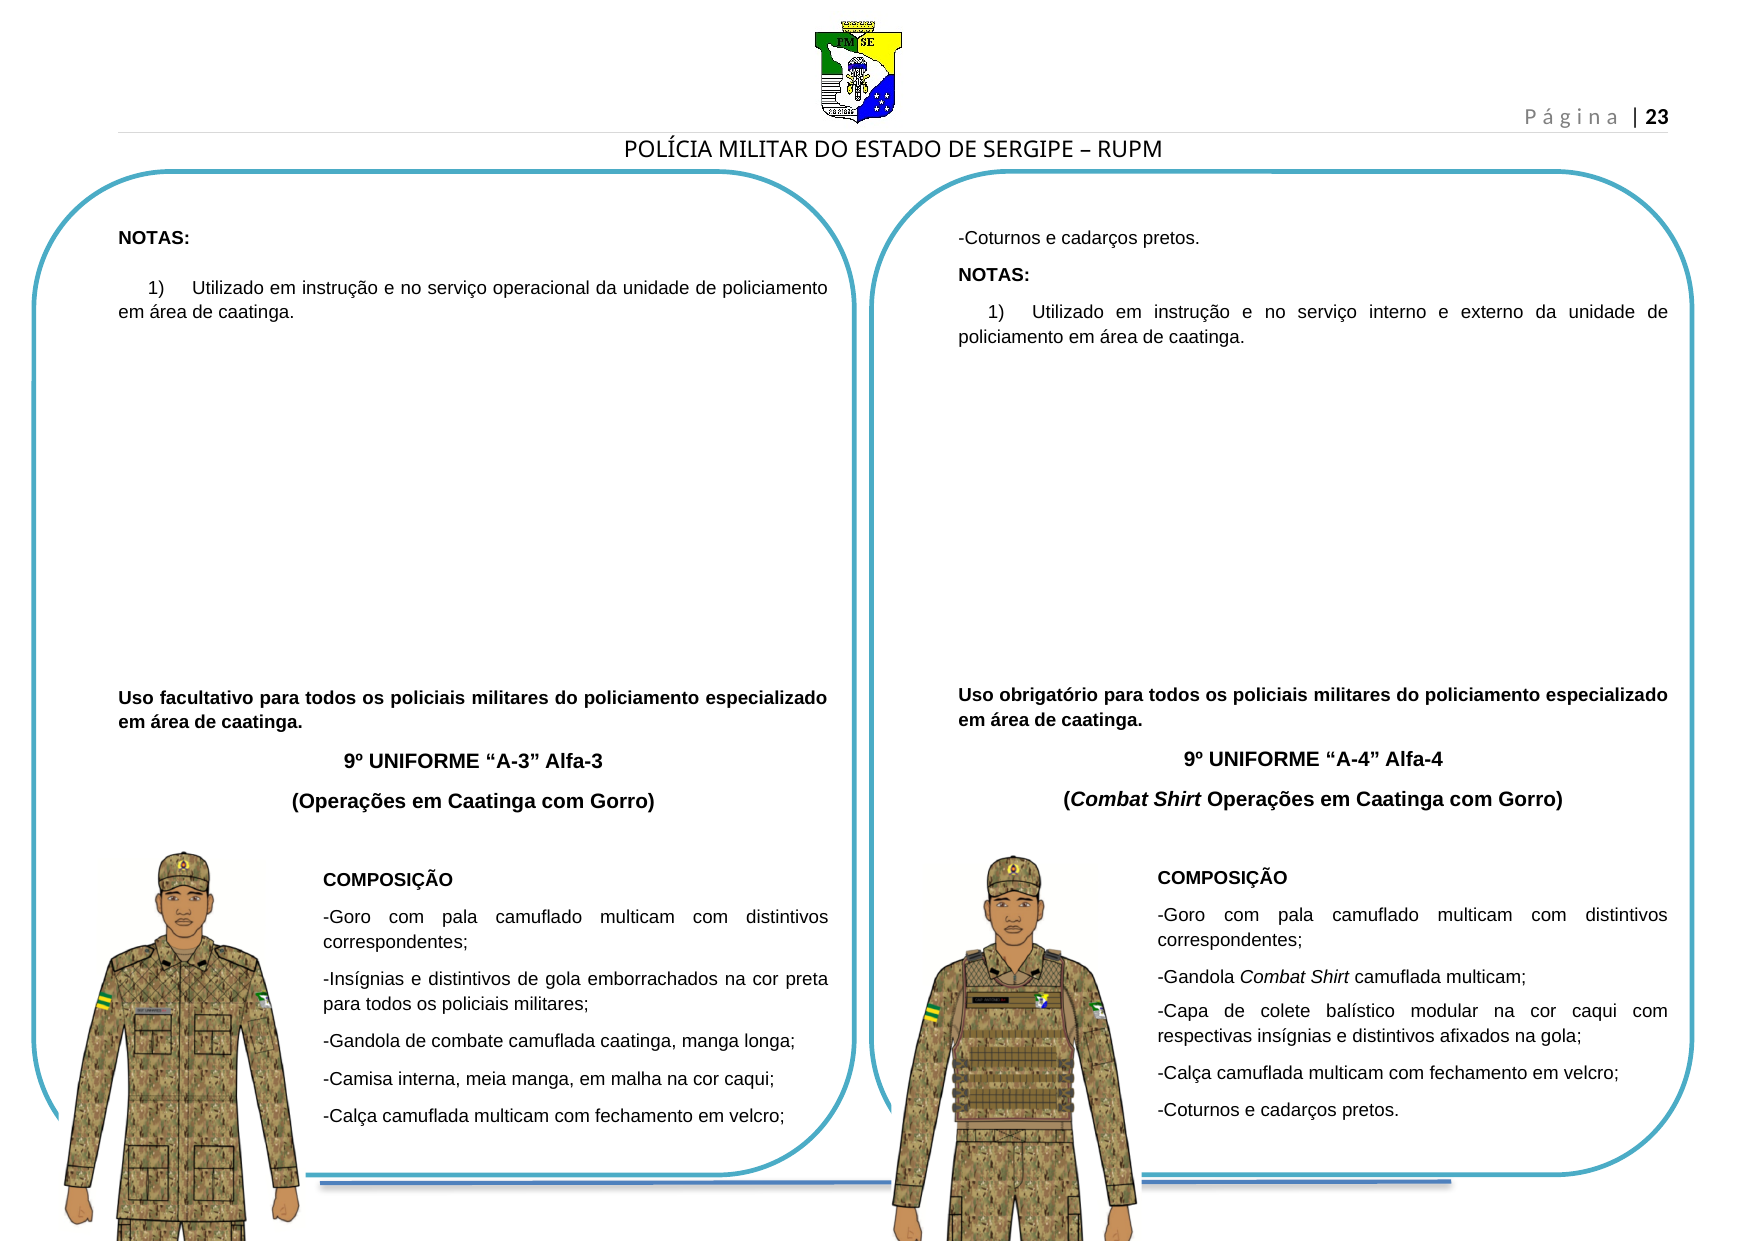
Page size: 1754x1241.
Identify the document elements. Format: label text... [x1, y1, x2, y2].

text NOTAS: [958, 264, 1668, 286]
picture [800, 11, 917, 132]
text -Calça camuflada multicam com fechamento em velcro; [958, 1062, 1668, 1083]
text -Gandola Combat Shirt camuflada multicam; [958, 966, 1668, 987]
text (Operações em Caatinga com Gorro) [118, 789, 828, 813]
text -Coturnos e cadarços pretos. [958, 1099, 1668, 1121]
text 9º UNIFORME “A-3” Alfa-3 [118, 749, 828, 773]
text Uso obrigatório para todos os policiais militares do policiamento especializado em área de caatinga. [958, 684, 1668, 731]
text (Combat Shirt Operações em Caatinga com Gorro) [958, 786, 1668, 810]
text -Capa de colete balístico modular na cor caqui com respectivas insígnias e distintivos afixados na gola; [958, 1000, 1668, 1046]
picture [58, 846, 306, 1241]
text -Coturnos e cadarços pretos. [958, 227, 1668, 248]
text COMPOSIÇÃO [958, 866, 1668, 888]
picture [891, 855, 1142, 1241]
text -Goro com pala camuflado multicam com distintivos correspondentes; [958, 904, 1668, 950]
text -Gandola de combate camuflada caatinga, manga longa; [118, 1030, 828, 1052]
text COMPOSIÇÃO [118, 869, 828, 890]
list Utilizado em instrução e no serviço interno e externo da unidade de policiamento em área de caatinga. [958, 301, 1668, 348]
text -Goro com pala camuflado multicam com distintivos correspondentes; [118, 906, 828, 952]
text NOTAS: [118, 227, 828, 248]
list Utilizado em instrução e no serviço operacional da unidade de policiamento em área de caatinga. [118, 277, 828, 323]
text -Insígnias e distintivos de gola emborrachados na cor preta para todos os policiais militares; [118, 968, 828, 1014]
text Uso facultativo para todos os policiais militares do policiamento especializado em área de caatinga. [118, 687, 828, 733]
text -Calça camuflada multicam com fechamento em velcro; [118, 1105, 828, 1126]
text 9º UNIFORME “A-4” Alfa-4 [958, 746, 1668, 770]
text -Camisa interna, meia manga, em malha na cor caqui; [118, 1067, 828, 1089]
